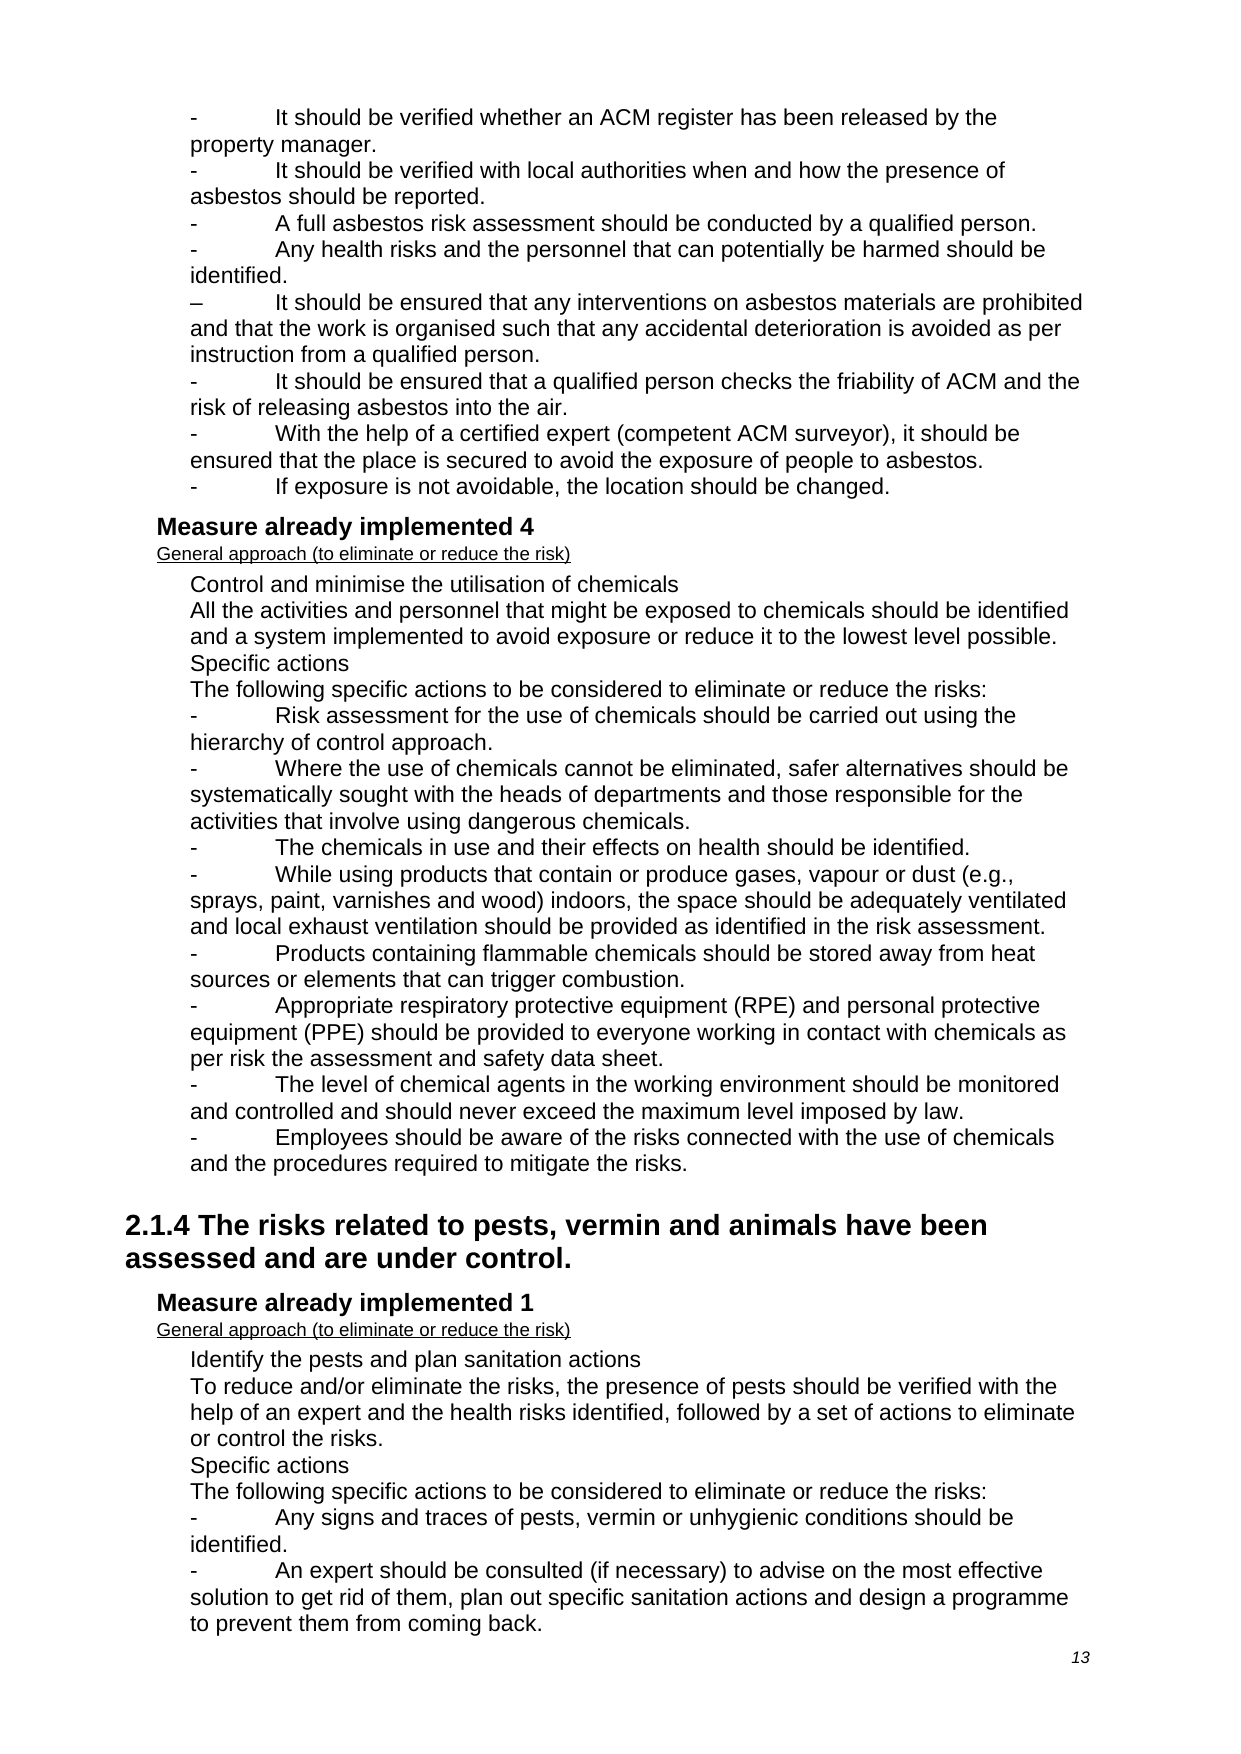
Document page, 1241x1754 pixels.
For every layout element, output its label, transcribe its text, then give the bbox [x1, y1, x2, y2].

subtitle Measure already implemented 4 [156, 512, 1084, 541]
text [190, 1346, 1084, 1636]
text General approach (to eliminate or reduce the risk) [156, 543, 1084, 564]
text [190, 104, 1084, 499]
text Control and minimise the utilisation of chemicals All the activities and personnel that might be exposed to chemicals should be identified and a system implemented to avoid exposure or reduce it to the lowest level possible. Specific actions The following specific actions to be considered to eliminate or reduce the risks: - Risk assessment for the use of chemicals should be carried out using the hierarchy of control approach. - Where the use of chemicals cannot be eliminated, safer alternatives should be systematically sought with the heads of departments and those responsible for the activities that involve using dangerous chemicals. - The chemicals in use and their effects on health should be identified. - While using products that contain or produce gases, vapour or dust (e.g., sprays, paint, varnishes and wood) indoors, the space should be adequately ventilated and local exhaust ventilation should be provided as identified in the risk assessment. - Products containing flammable chemicals should be stored away from heat sources or elements that can trigger combustion. - Appropriate respiratory protective equipment (RPE) and personal protective equipment (PPE) should be provided to everyone working in contact with chemicals as per risk the assessment and safety data sheet. - The level of chemical agents in the working environment should be monitored and controlled and should never exceed the maximum level imposed by law. - Employees should be aware of the risks connected with the use of chemicals and the procedures required to mitigate the risks. [190, 571, 1084, 1177]
text General approach (to eliminate or reduce the risk) [156, 1318, 1084, 1340]
subtitle 2.1.4 The risks related to pests, vermin and animals have been assessed and are under control. [125, 1208, 1115, 1275]
subtitle Measure already implemented 1 [156, 1288, 1084, 1316]
